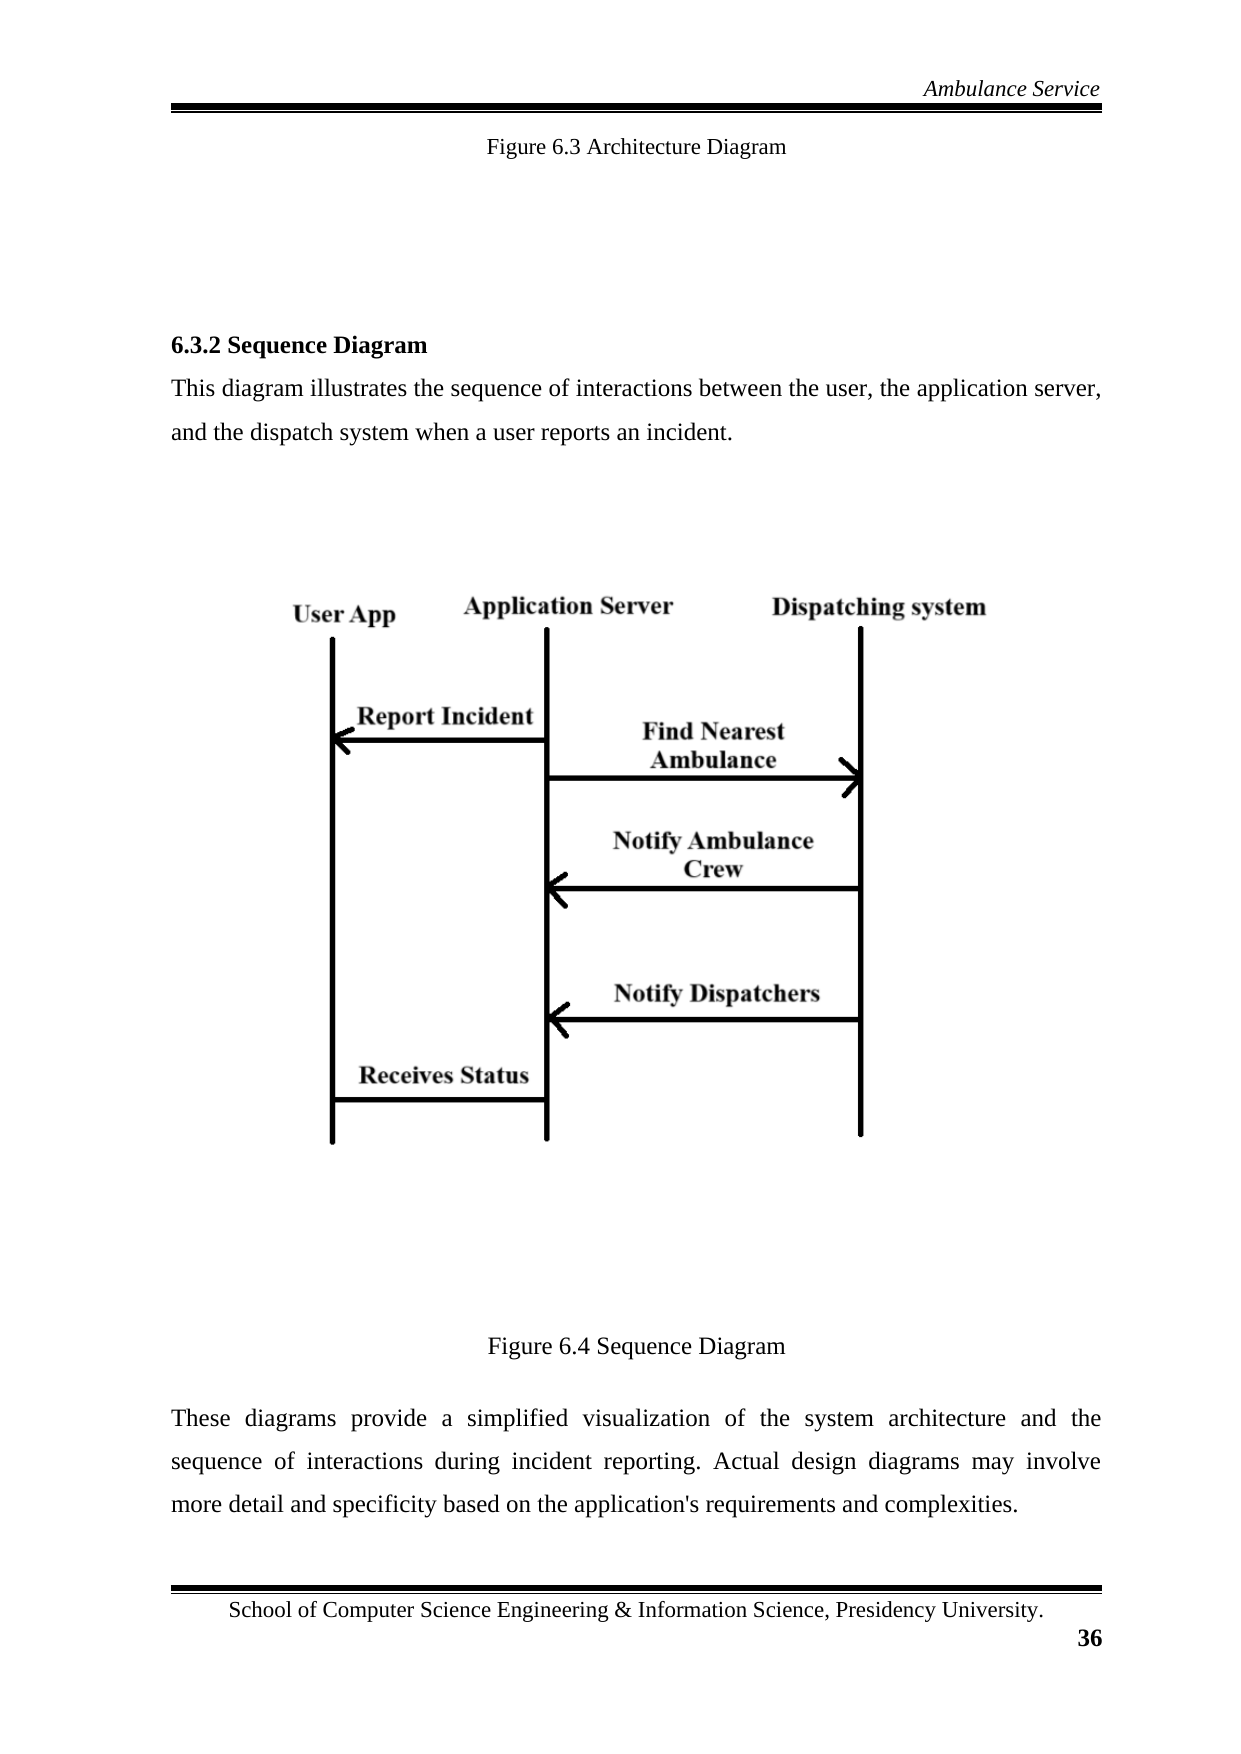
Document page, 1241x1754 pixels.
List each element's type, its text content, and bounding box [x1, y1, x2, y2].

text Figure 6.3 Architecture Diagram [171, 133, 1102, 159]
text 6.3.2 Sequence Diagram [171, 330, 1102, 359]
text Figure 6.4 Sequence Diagram [171, 1331, 1102, 1359]
text This diagram illustrates the sequence of interactions between the user, the application server, and the dispatch system when a user reports an incident. [171, 373, 1102, 445]
picture [148, 548, 1080, 1201]
text These diagrams provide a simplified visualization of the system architecture and the sequence of interactions during incident reporting. Actual design diagrams may involve more detail and specificity based on the application's requirements and complexities. [171, 1403, 1102, 1518]
